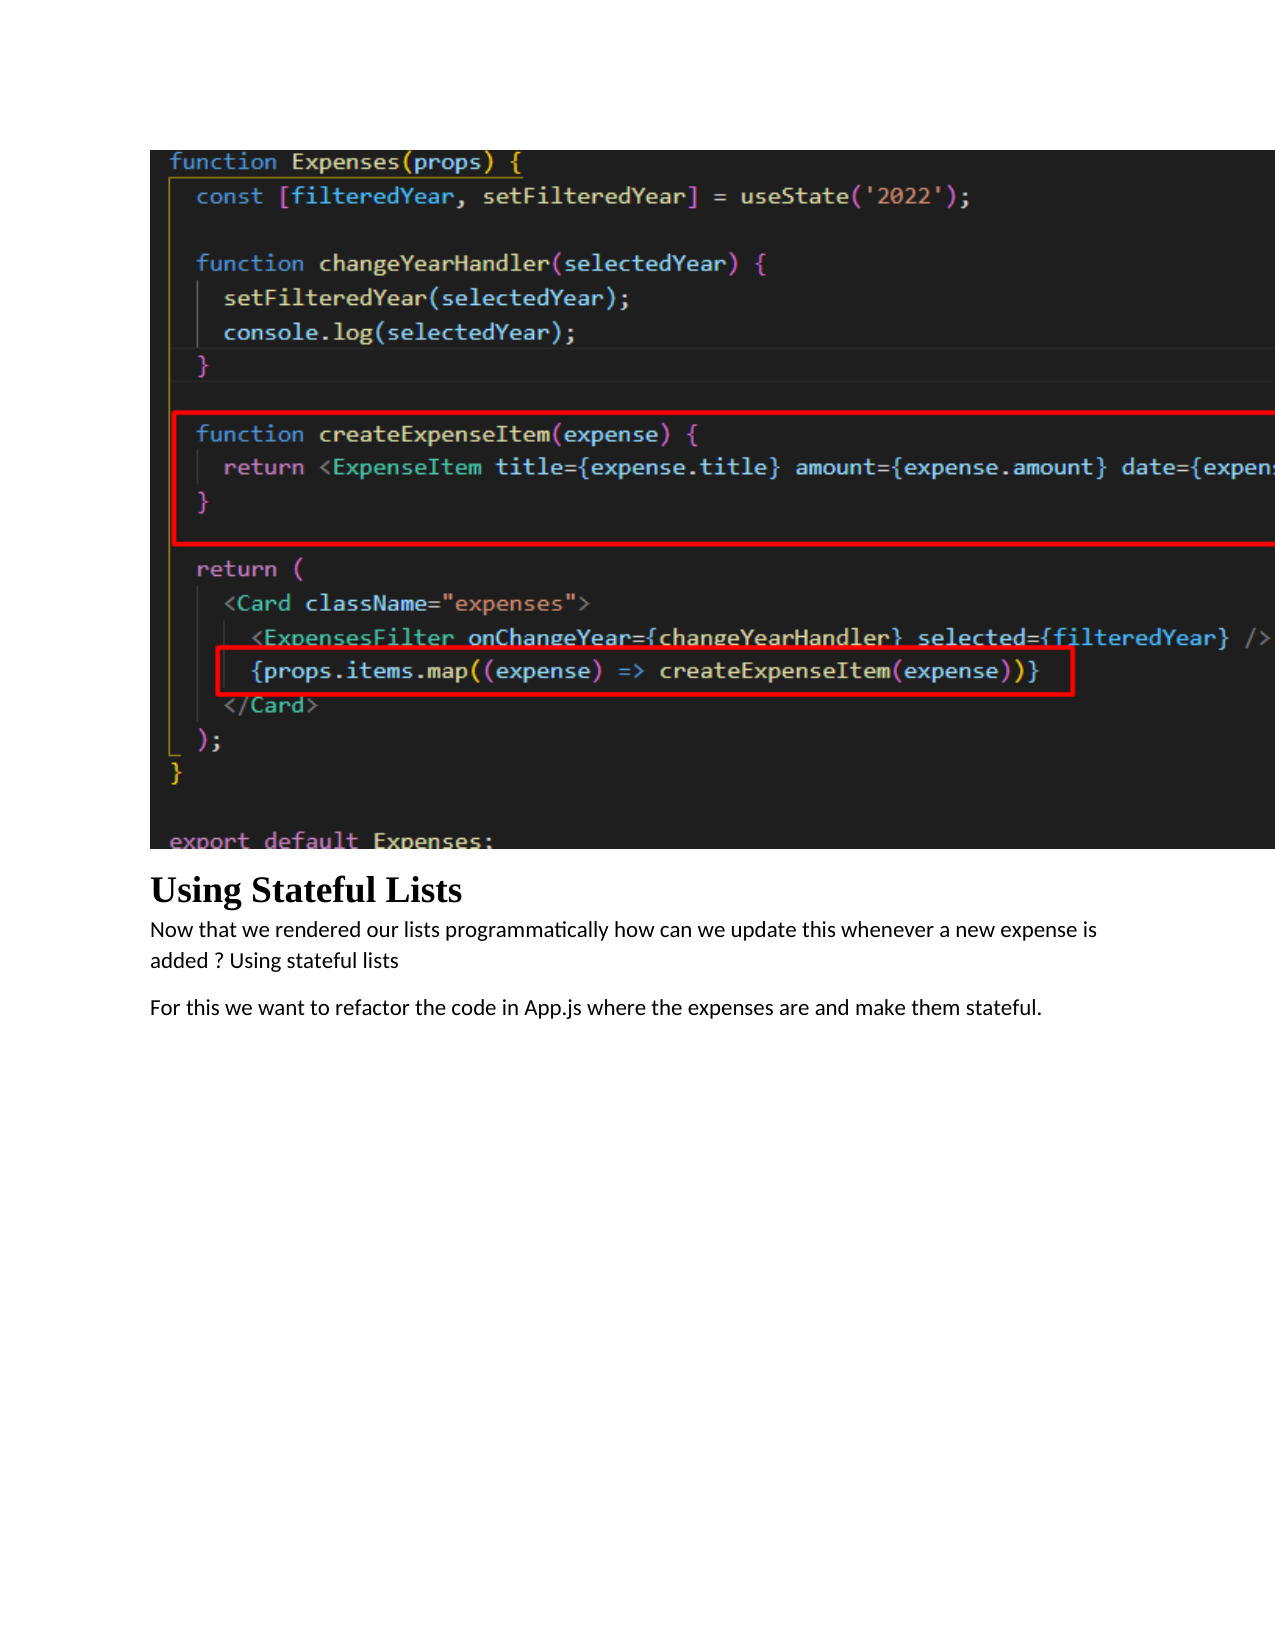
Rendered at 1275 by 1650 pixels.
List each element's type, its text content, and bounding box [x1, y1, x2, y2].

text For this we want to refactor the code in App.js where the expenses are and make them stateful. [150, 993, 1125, 1021]
text Now that we rendered our lists programmatically how can we update this whenever a new expense is added ? Using stateful lists [150, 916, 1125, 974]
subtitle Using Stateful Lists [150, 867, 1125, 910]
picture [150, 150, 1275, 849]
